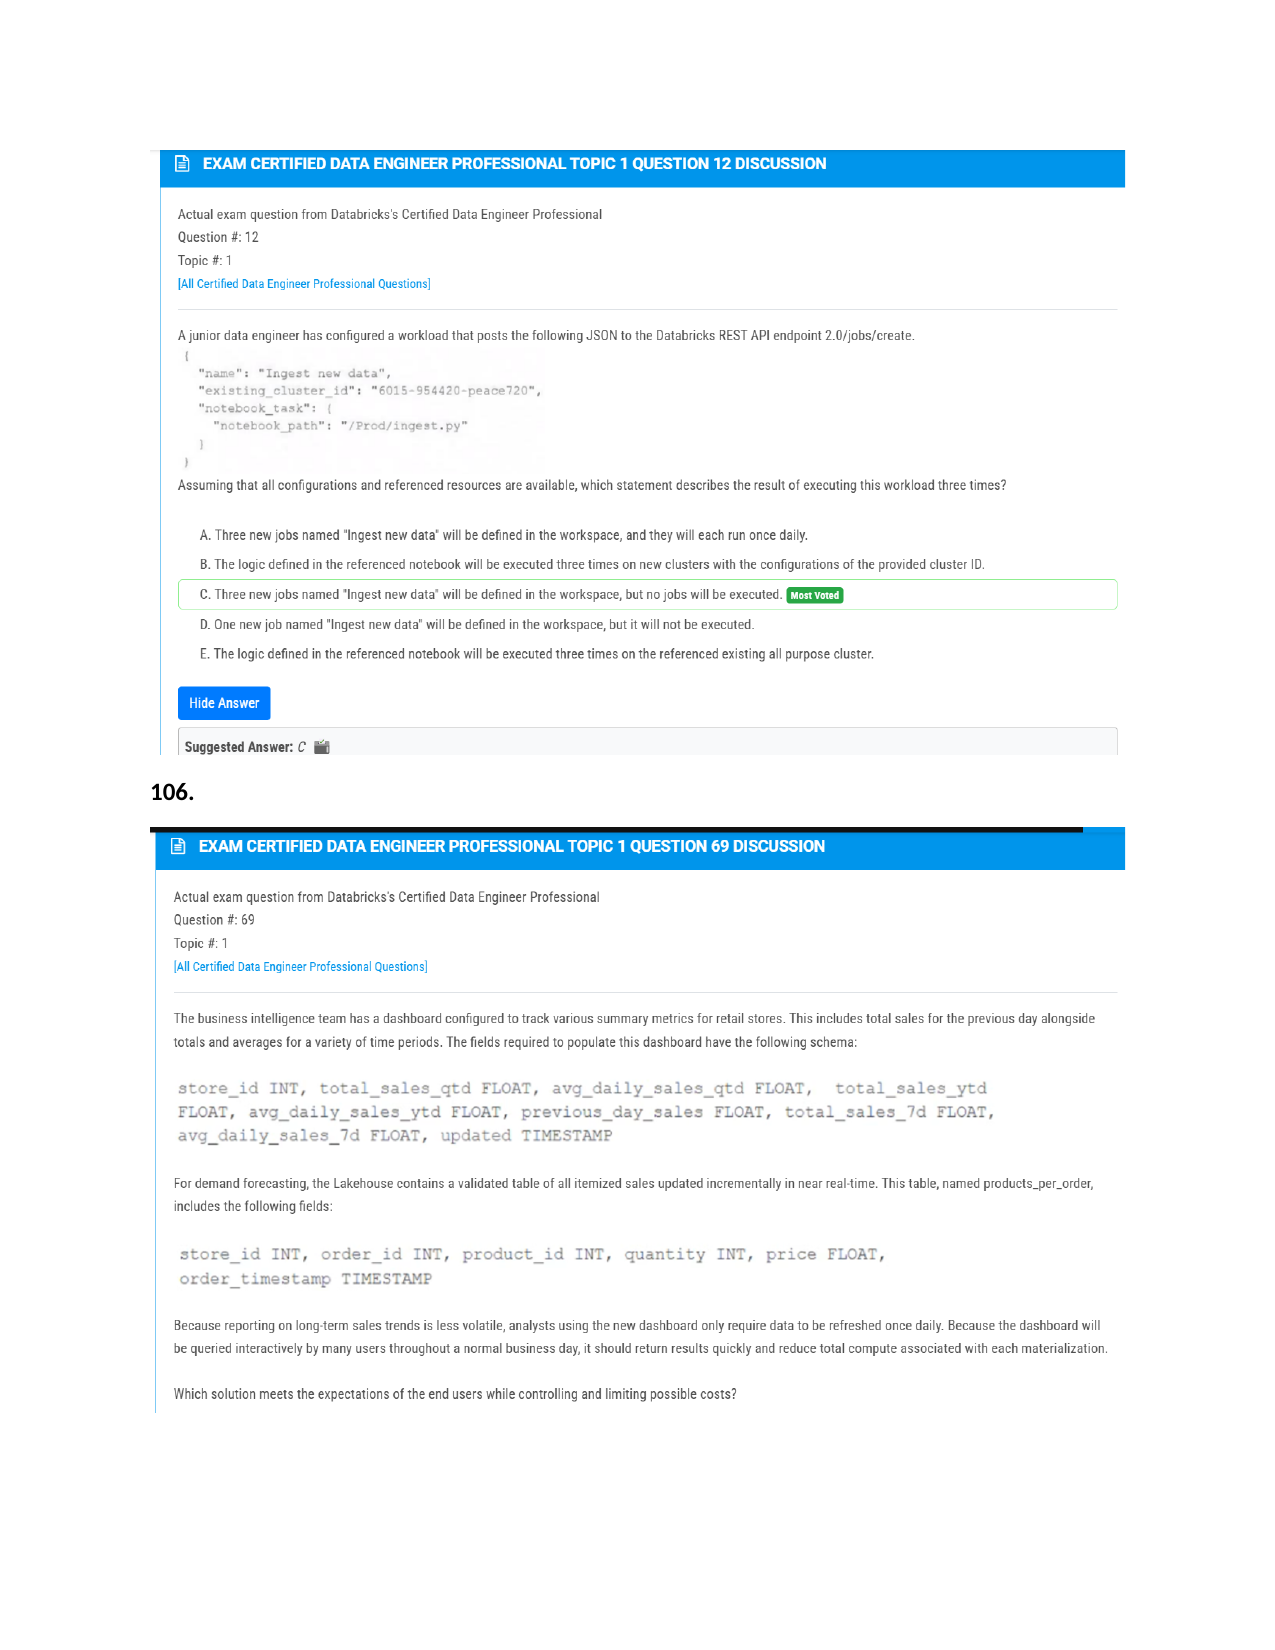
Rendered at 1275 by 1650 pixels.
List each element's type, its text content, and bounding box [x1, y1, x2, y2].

text 106. [150, 776, 1125, 806]
picture [150, 150, 1125, 755]
picture [150, 827, 1125, 1413]
